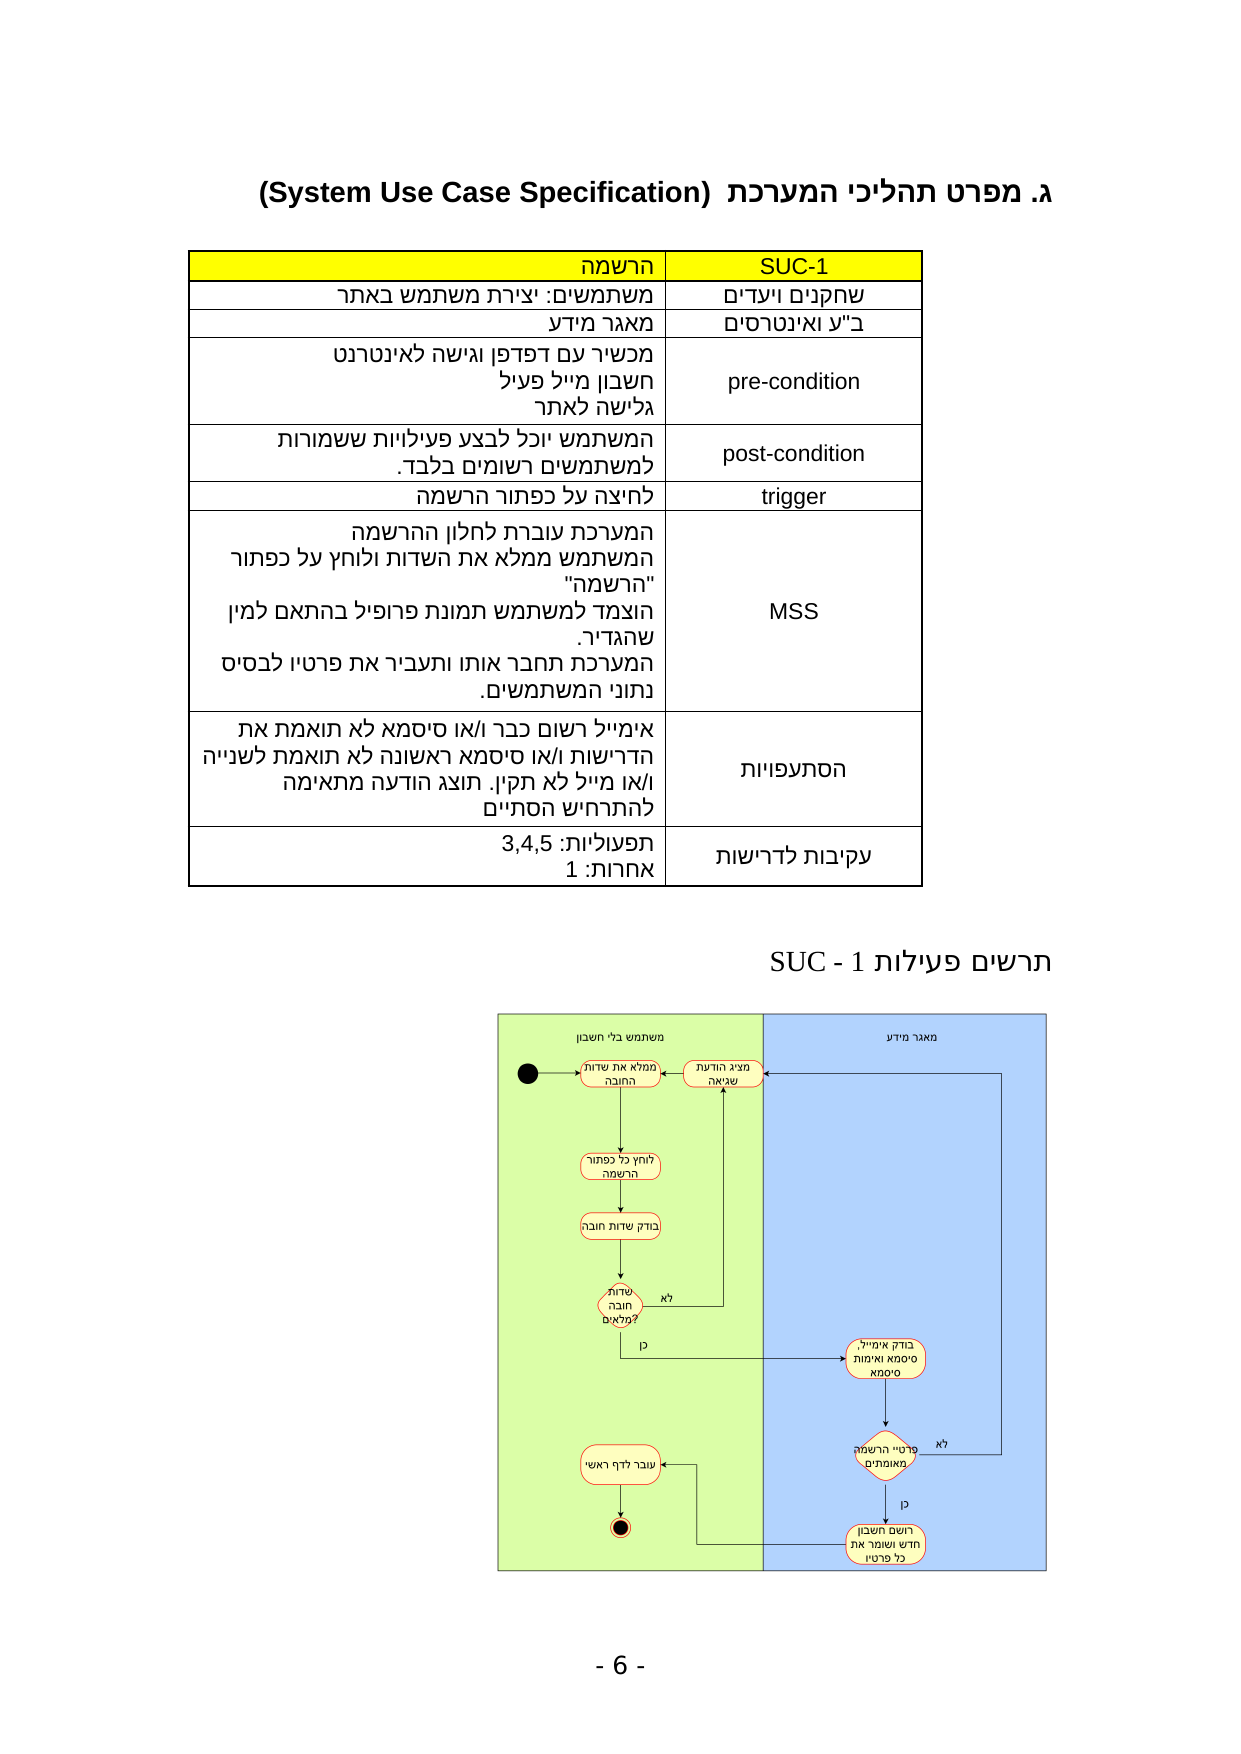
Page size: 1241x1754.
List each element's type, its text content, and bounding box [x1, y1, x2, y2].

table_header הרשמה [190, 252, 665, 280]
table_cell המערכת עוברת לחלון ההרשמה המשתמש ממלא את השדות ולוחץ על כפתור "הרשמה" הוצמד למשתמש תמונת פרופיל בהתאם למין שהגדיר. המערכת תחבר אותו ותעביר את פרטיו לבסיס נתוני המשתמשים. [190, 511, 665, 711]
table_cell מכשיר עם דפדפן וגישה לאינטרנט חשבון מייל פעיל גלישה לאתר [190, 338, 665, 423]
table_header SUC-1 [666, 252, 921, 280]
table_cell שחקנים ויעדים [666, 282, 921, 308]
table_cell ב"ע ואינטרסים [666, 310, 921, 337]
table_cell לחיצה על כפתור הרשמה [190, 482, 665, 510]
text תרשים פעילות SUC - 1 [187, 944, 1053, 978]
table_cell הסתעפויות [666, 712, 921, 826]
table_cell post-condition [666, 425, 921, 481]
subtitle ג. מפרט תהליכי המערכת (System Use Case Specification) [187, 175, 1053, 208]
picture [491, 1007, 1053, 1579]
table_cell trigger [666, 482, 921, 510]
table_cell אימייל רשום כבר ו/או סיסמא לא תואמת את הדרישות ו/או סיסמא ראשונה לא תואמת לשנייה ו/או מייל לא תקין. תוצג הודעה מתאימה להתרחיש הסתיים [190, 712, 665, 826]
table_cell MSS [666, 511, 921, 711]
table_cell pre-condition [666, 338, 921, 423]
table_cell מאגר מידע [190, 310, 665, 337]
table_cell המשתמש יוכל לבצע פעילויות ששמורות למשתמשים רשומים בלבד. [190, 425, 665, 481]
table_cell עקיבות לדרישות [666, 827, 921, 885]
table_cell תפעוליות: 3,4,5 אחרות: 1 [190, 827, 665, 885]
table_cell משתמשים: יצירת משתמש באתר [190, 282, 665, 308]
